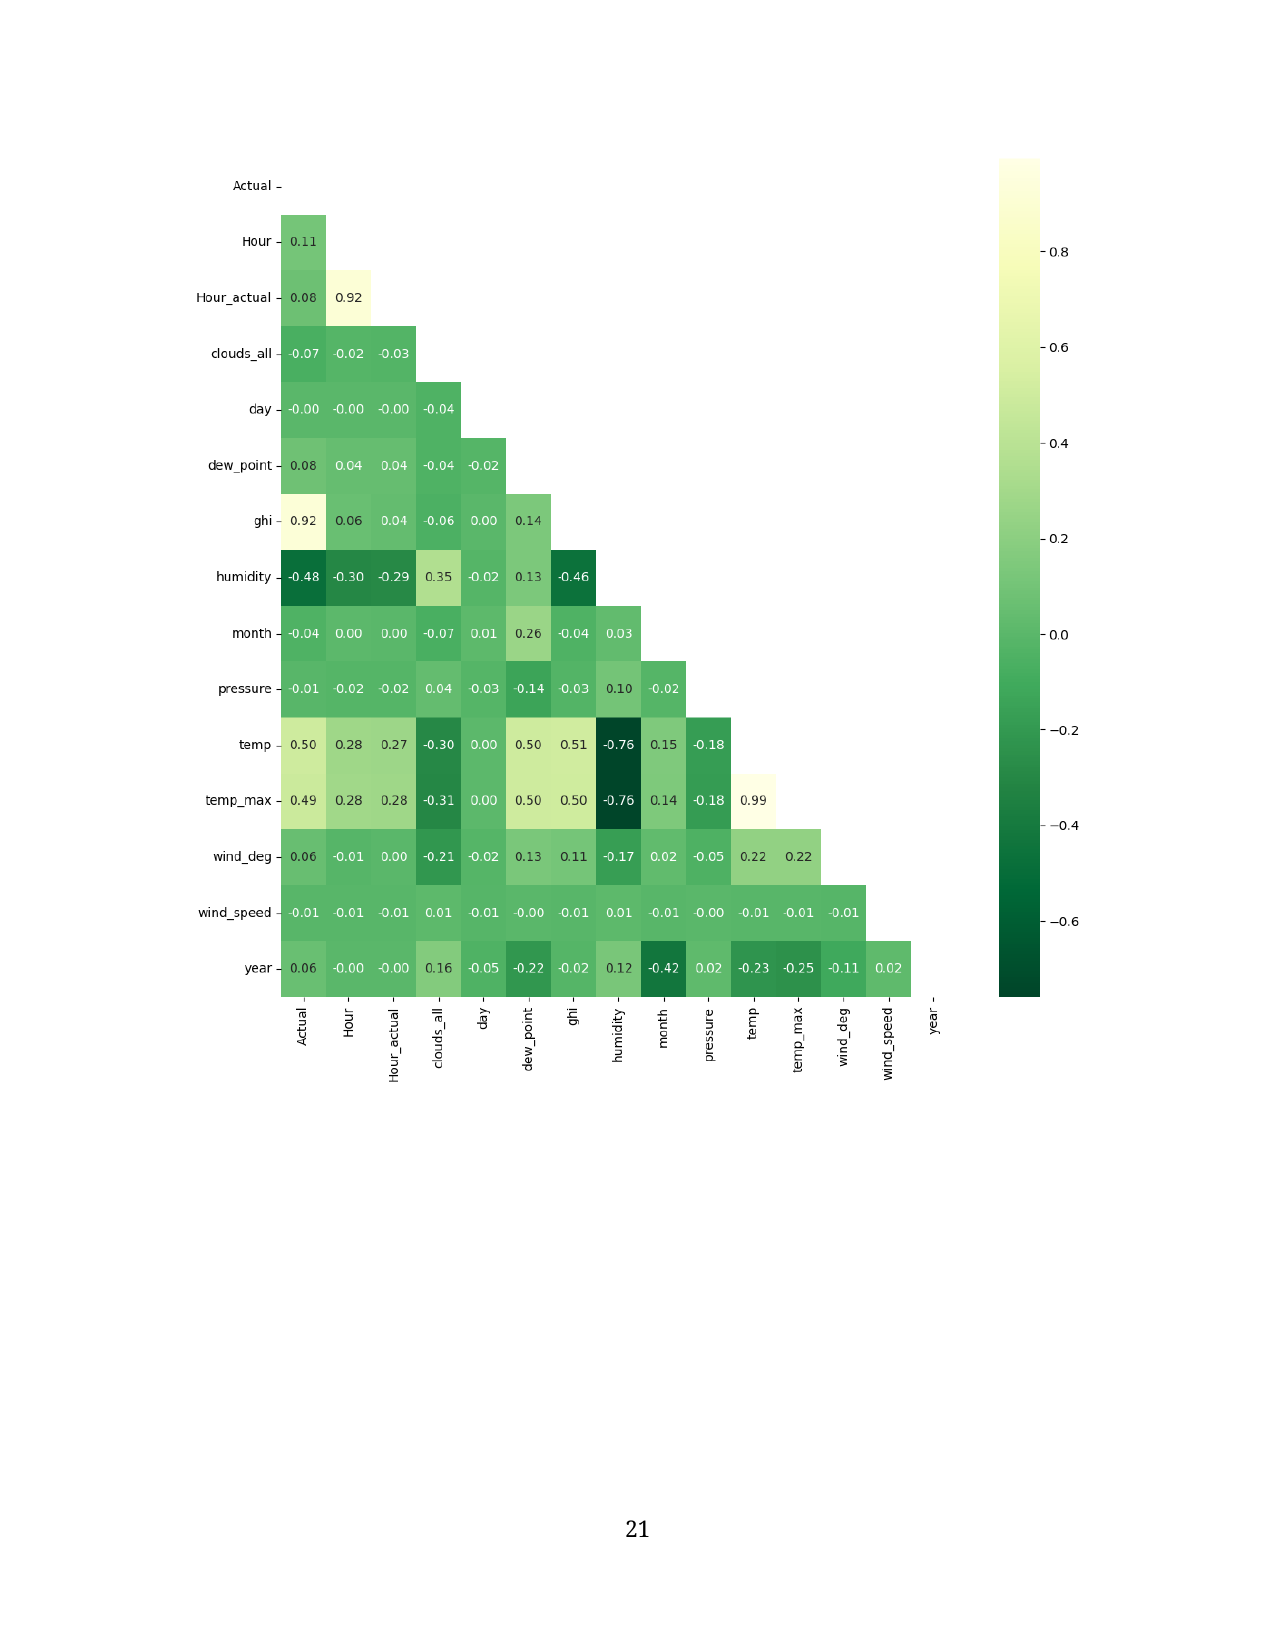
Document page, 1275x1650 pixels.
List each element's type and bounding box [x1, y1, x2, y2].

picture [187, 150, 1088, 1090]
